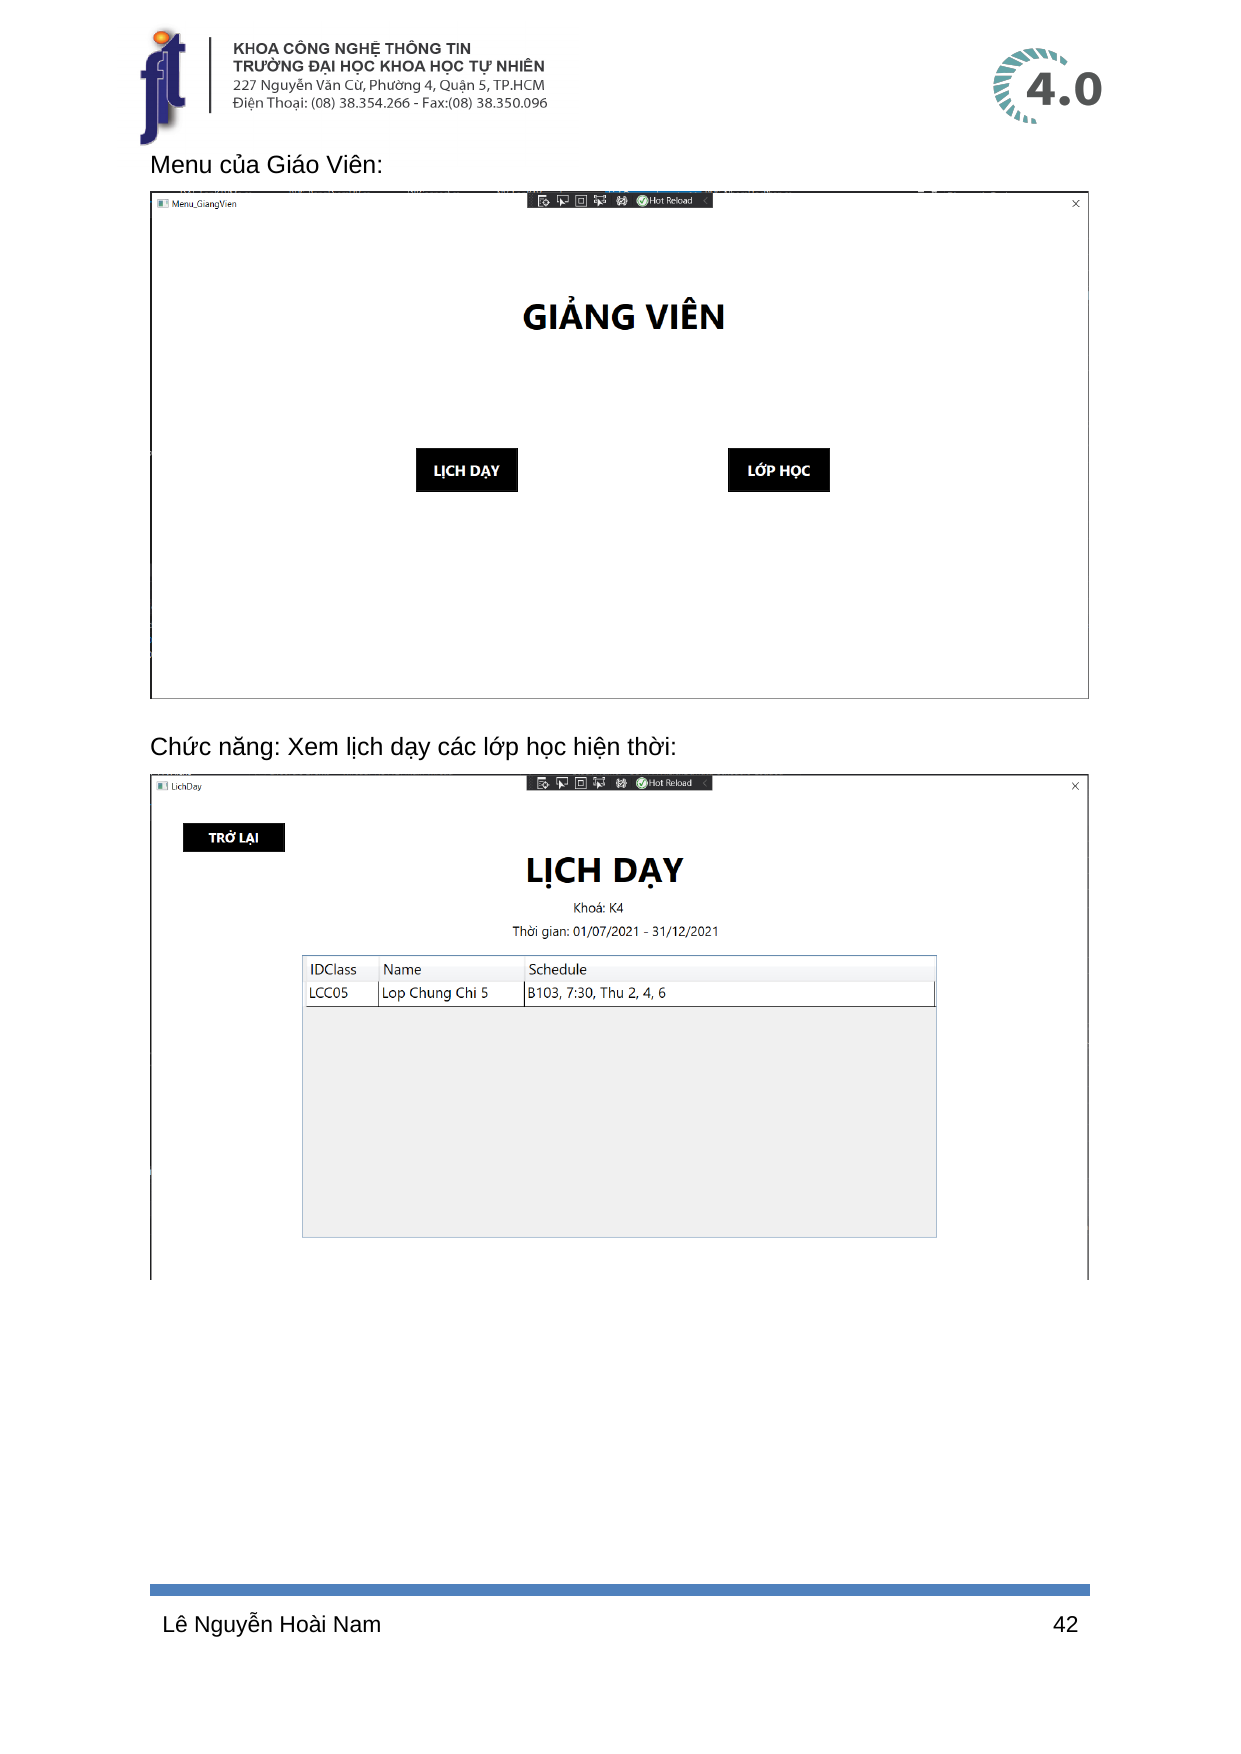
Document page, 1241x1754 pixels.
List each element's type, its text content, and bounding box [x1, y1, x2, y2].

picture [150, 774, 1089, 1280]
picture [117, 21, 580, 167]
picture [985, 41, 1108, 127]
picture [150, 191, 1089, 699]
